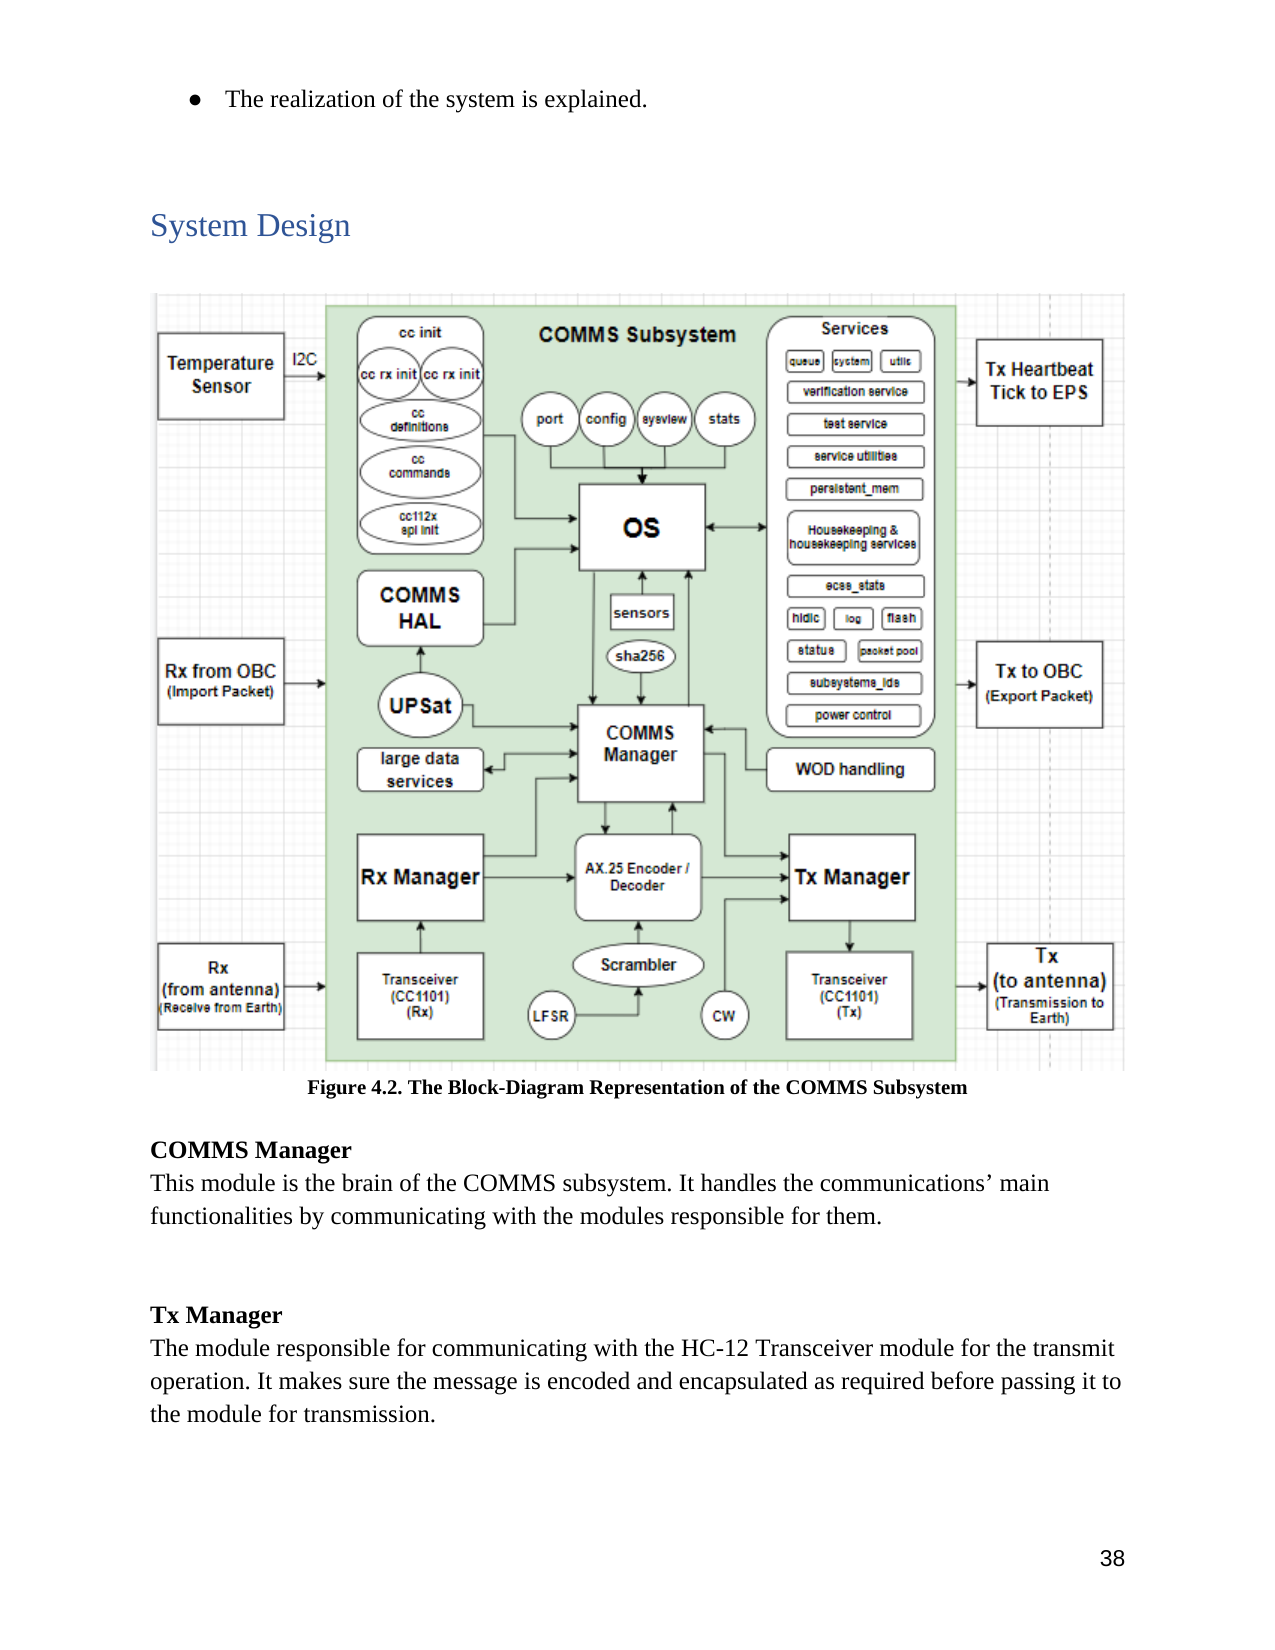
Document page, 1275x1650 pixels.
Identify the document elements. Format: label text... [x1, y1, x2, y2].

list The realization of the system is explained. [187, 84, 1125, 113]
text COMMS Manager [150, 1135, 1125, 1164]
text Figure 4.2. The Block-Diagram Representation of the COMMS Subsystem [150, 1074, 1125, 1099]
text Tx Manager [150, 1300, 1125, 1329]
picture [150, 293, 1125, 1071]
text This module is the brain of the COMMS subsystem. It handles the communications’ main functionalities by communicating with the modules responsible for them. [150, 1168, 1125, 1230]
text The module responsible for communicating with the HC-12 Transceiver module for the transmit operation. It makes sure the message is encoded and encapsulated as required before passing it to the module for transmission. [150, 1333, 1125, 1428]
text System Design [150, 206, 1125, 244]
